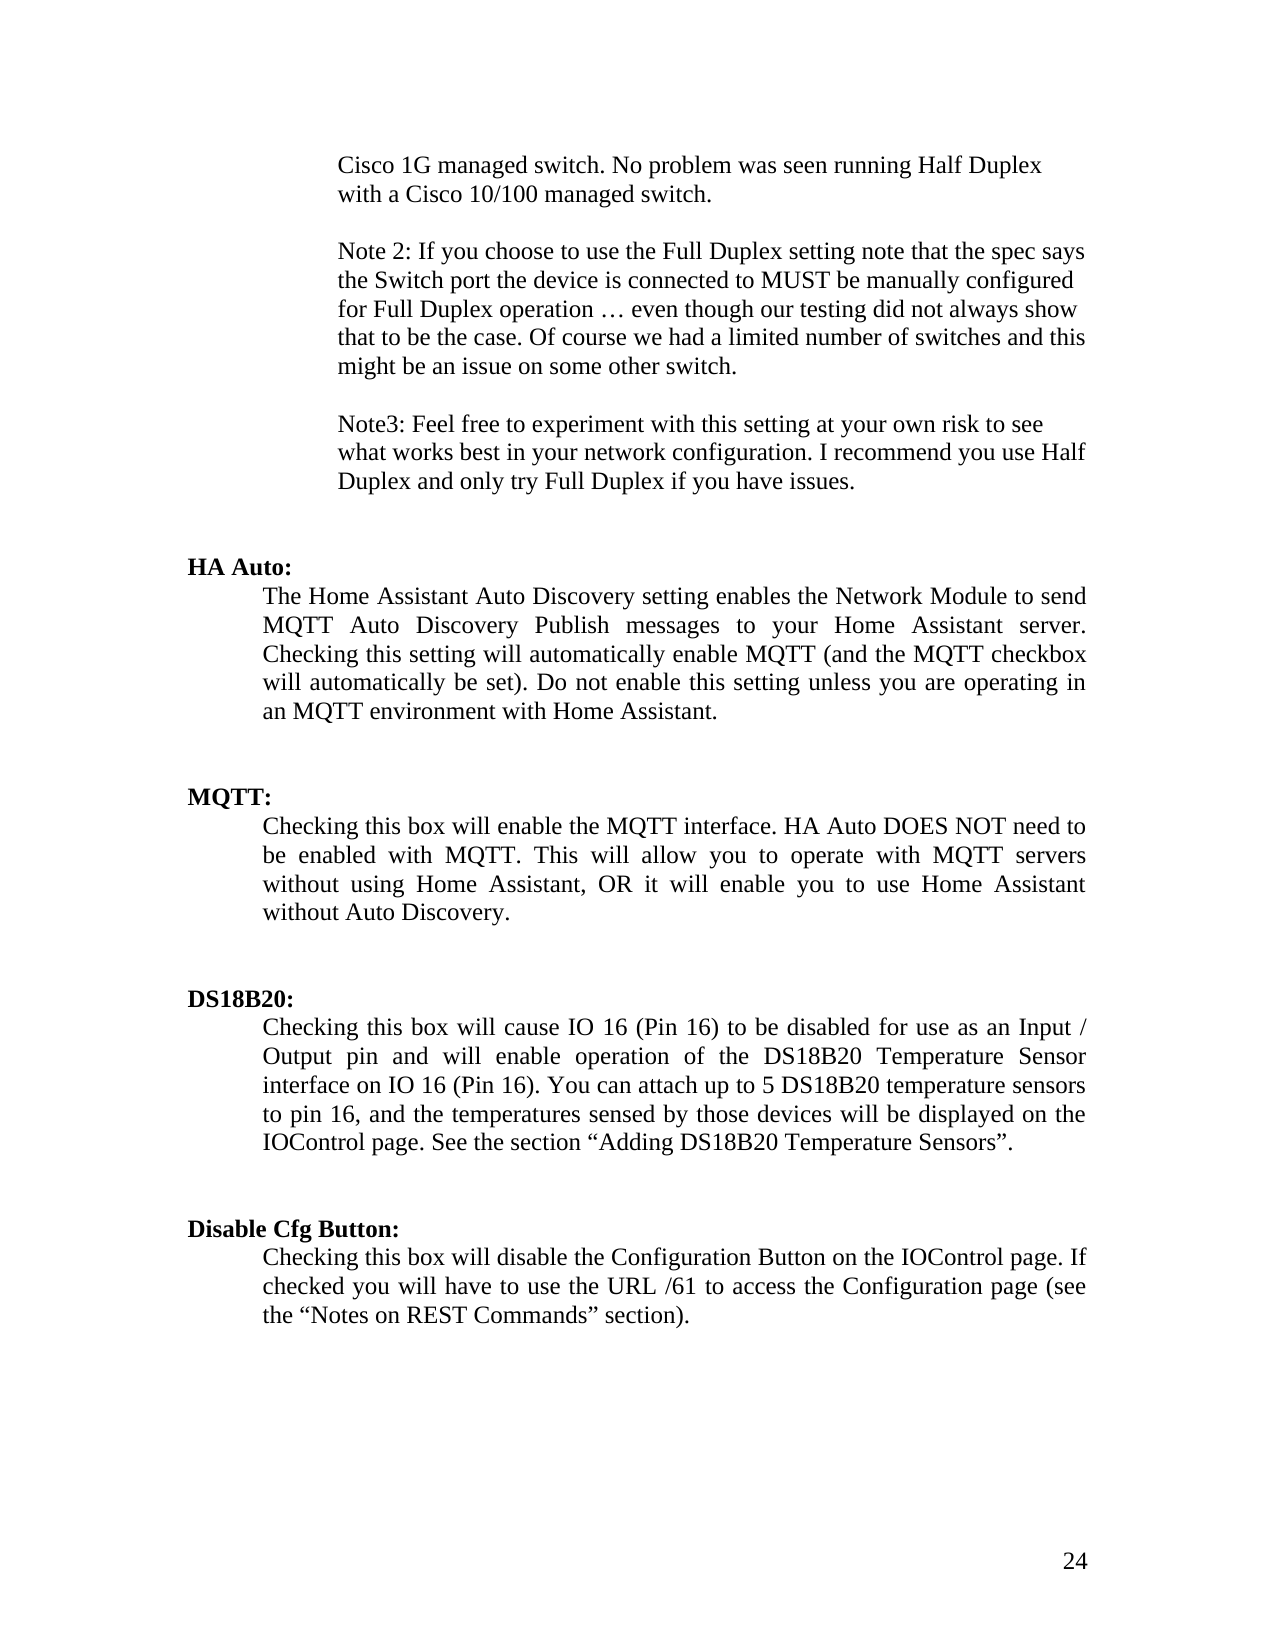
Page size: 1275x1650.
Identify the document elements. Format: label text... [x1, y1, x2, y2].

text Checking this box will cause IO 16 (Pin 16) to be disabled for use as an Input / Output pin and will enable operation of the DS18B20 Temperature Sensor interface on IO 16 (Pin 16). You can attach up to 5 DS18B20 temperature sensors to pin 16, and the temperatures sensed by those devices will be displayed on the IOControl page. See the section “Adding DS18B20 Temperature Sensors”. [262, 1012, 1087, 1156]
text The Home Assistant Auto Discovery setting enables the Network Module to send MQTT Auto Discovery Publish messages to your Home Assistant server. Checking this setting will automatically enable MQTT (and the MQTT checkbox will automatically be set). Do not enable this setting unless you are operating in an MQTT environment with Home Assistant. [262, 581, 1087, 725]
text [337, 150, 1087, 207]
text DS18B20: [187, 984, 1087, 1012]
text Note 2: If you choose to use the Full Duplex setting note that the spec says the Switch port the device is connected to MUST be manually configured for Full Duplex operation … even though our testing did not always show that to be the case. Of course we had a limited number of switches and this might be an issue on some other switch. [337, 236, 1087, 380]
text MQTT: [187, 782, 1087, 811]
text HA Auto: [187, 552, 1087, 581]
text Note3: Feel free to experiment with this setting at your own risk to see what works best in your network configuration. I recommend you use Half Duplex and only try Full Duplex if you have issues. [337, 409, 1087, 495]
text Disable Cfg Button: [187, 1214, 1087, 1242]
text Checking this box will enable the MQTT interface. HA Auto DOES NOT need to be enabled with MQTT. This will allow you to operate with MQTT servers without using Home Assistant, OR it will enable you to use Home Assistant without Auto Discovery. [262, 811, 1087, 926]
text Checking this box will disable the Configuration Button on the IOControl page. If checked you will have to use the URL /61 to access the Configuration page (see the “Notes on REST Commands” section). [262, 1242, 1087, 1329]
